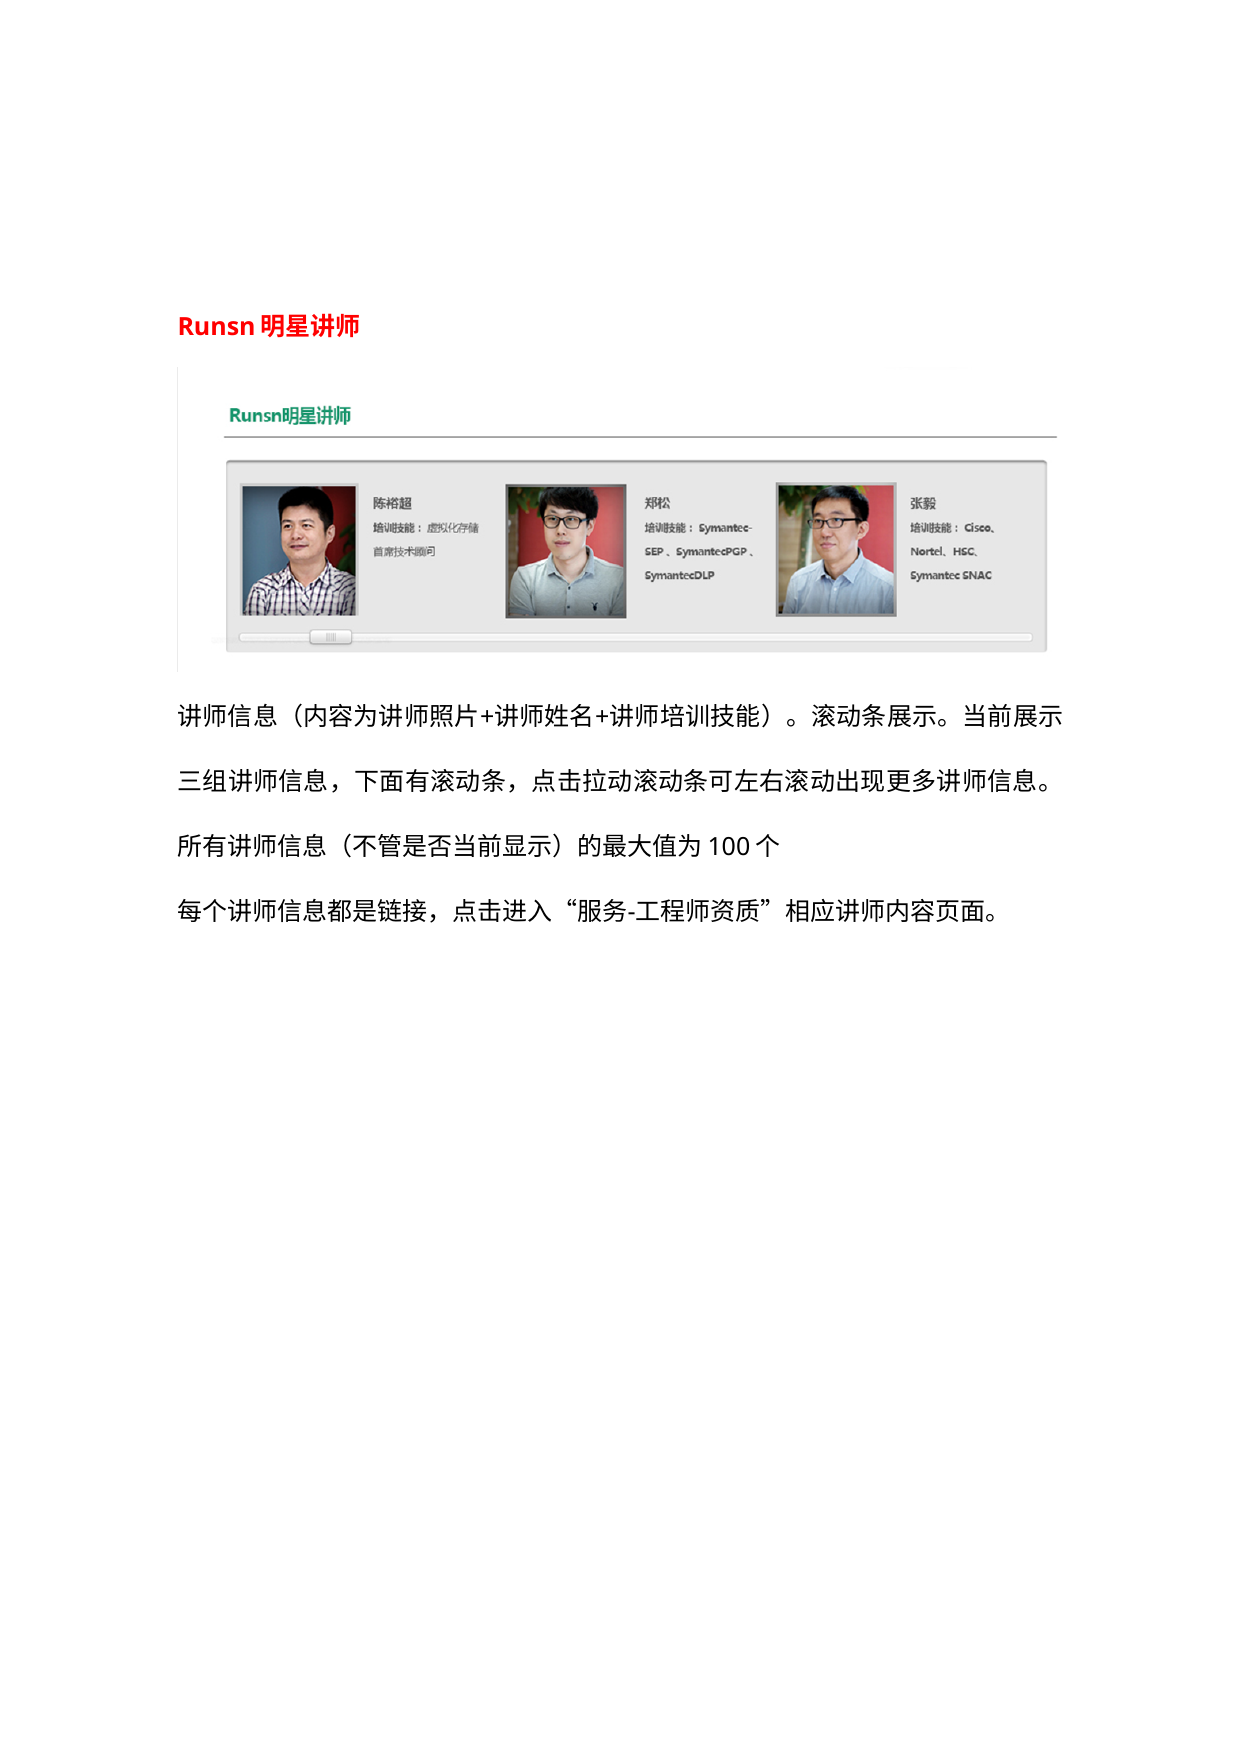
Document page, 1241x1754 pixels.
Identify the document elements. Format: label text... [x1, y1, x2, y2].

picture [177, 367, 1078, 672]
text Runsn明星讲师 [177, 292, 1063, 357]
text 讲师信息（内容为讲师照片+讲师姓名+讲师培训技能）。滚动条展示。当前展示三组讲师信息，下面有滚动条，点击拉动滚动条可左右滚动出现更多讲师信息。所有讲师信息（不管是否当前显示）的最大值为100个 [177, 682, 1063, 877]
text 每个讲师信息都是链接，点击进入“服务-工程师资质”相应讲师内容页面。 [177, 877, 1063, 942]
